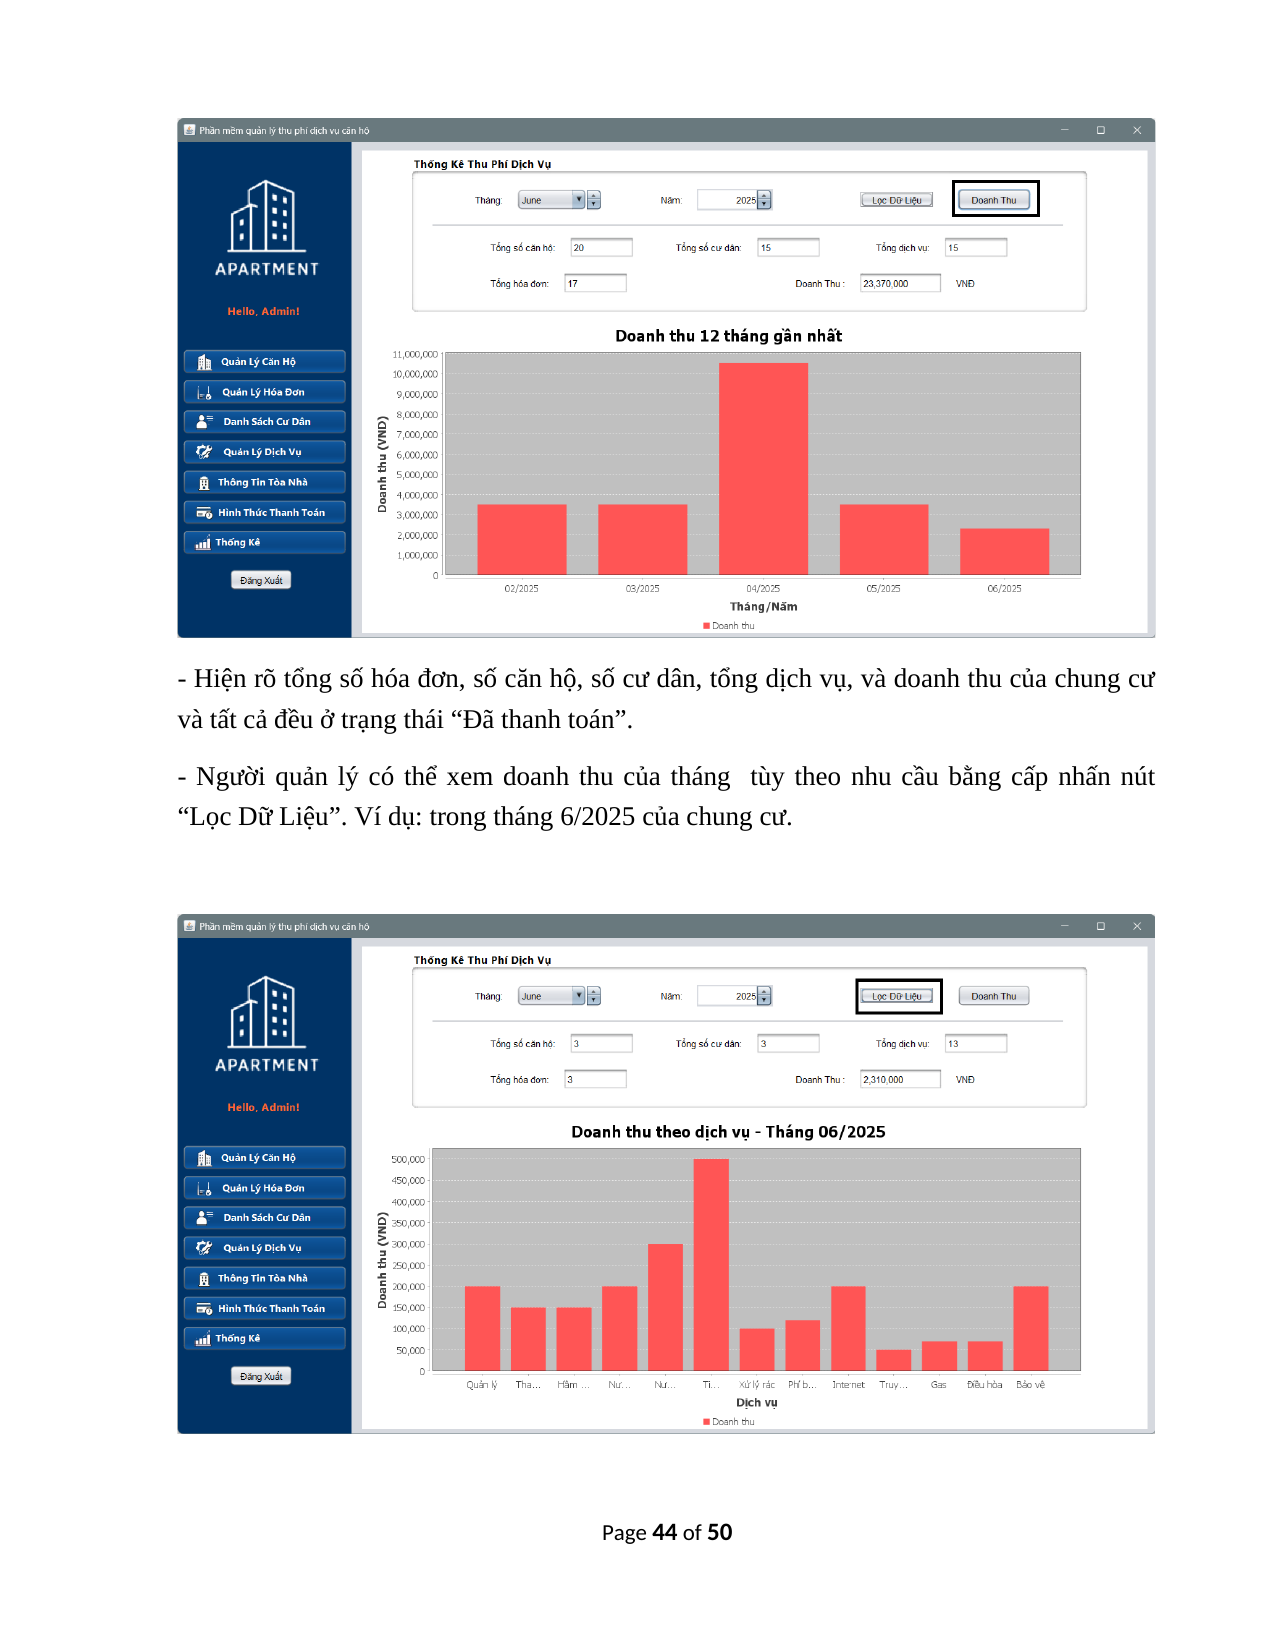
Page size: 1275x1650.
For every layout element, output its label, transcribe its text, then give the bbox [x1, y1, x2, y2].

text - Hiện rõ tổng số hóa đơn, số căn hộ, số cư dân, tổng dịch vụ, và doanh thu của chung cư và tất cả đều ở trạng thái “Đã thanh toán”. [177, 662, 1157, 734]
picture [177, 914, 1155, 1434]
picture [177, 118, 1156, 638]
text - Người quản lý có thể xem doanh thu của tháng tùy theo nhu cầu bằng cấp nhấn nút “Lọc Dữ Liệu”. Ví dụ: trong tháng 6/2025 của chung cư. [177, 760, 1157, 831]
